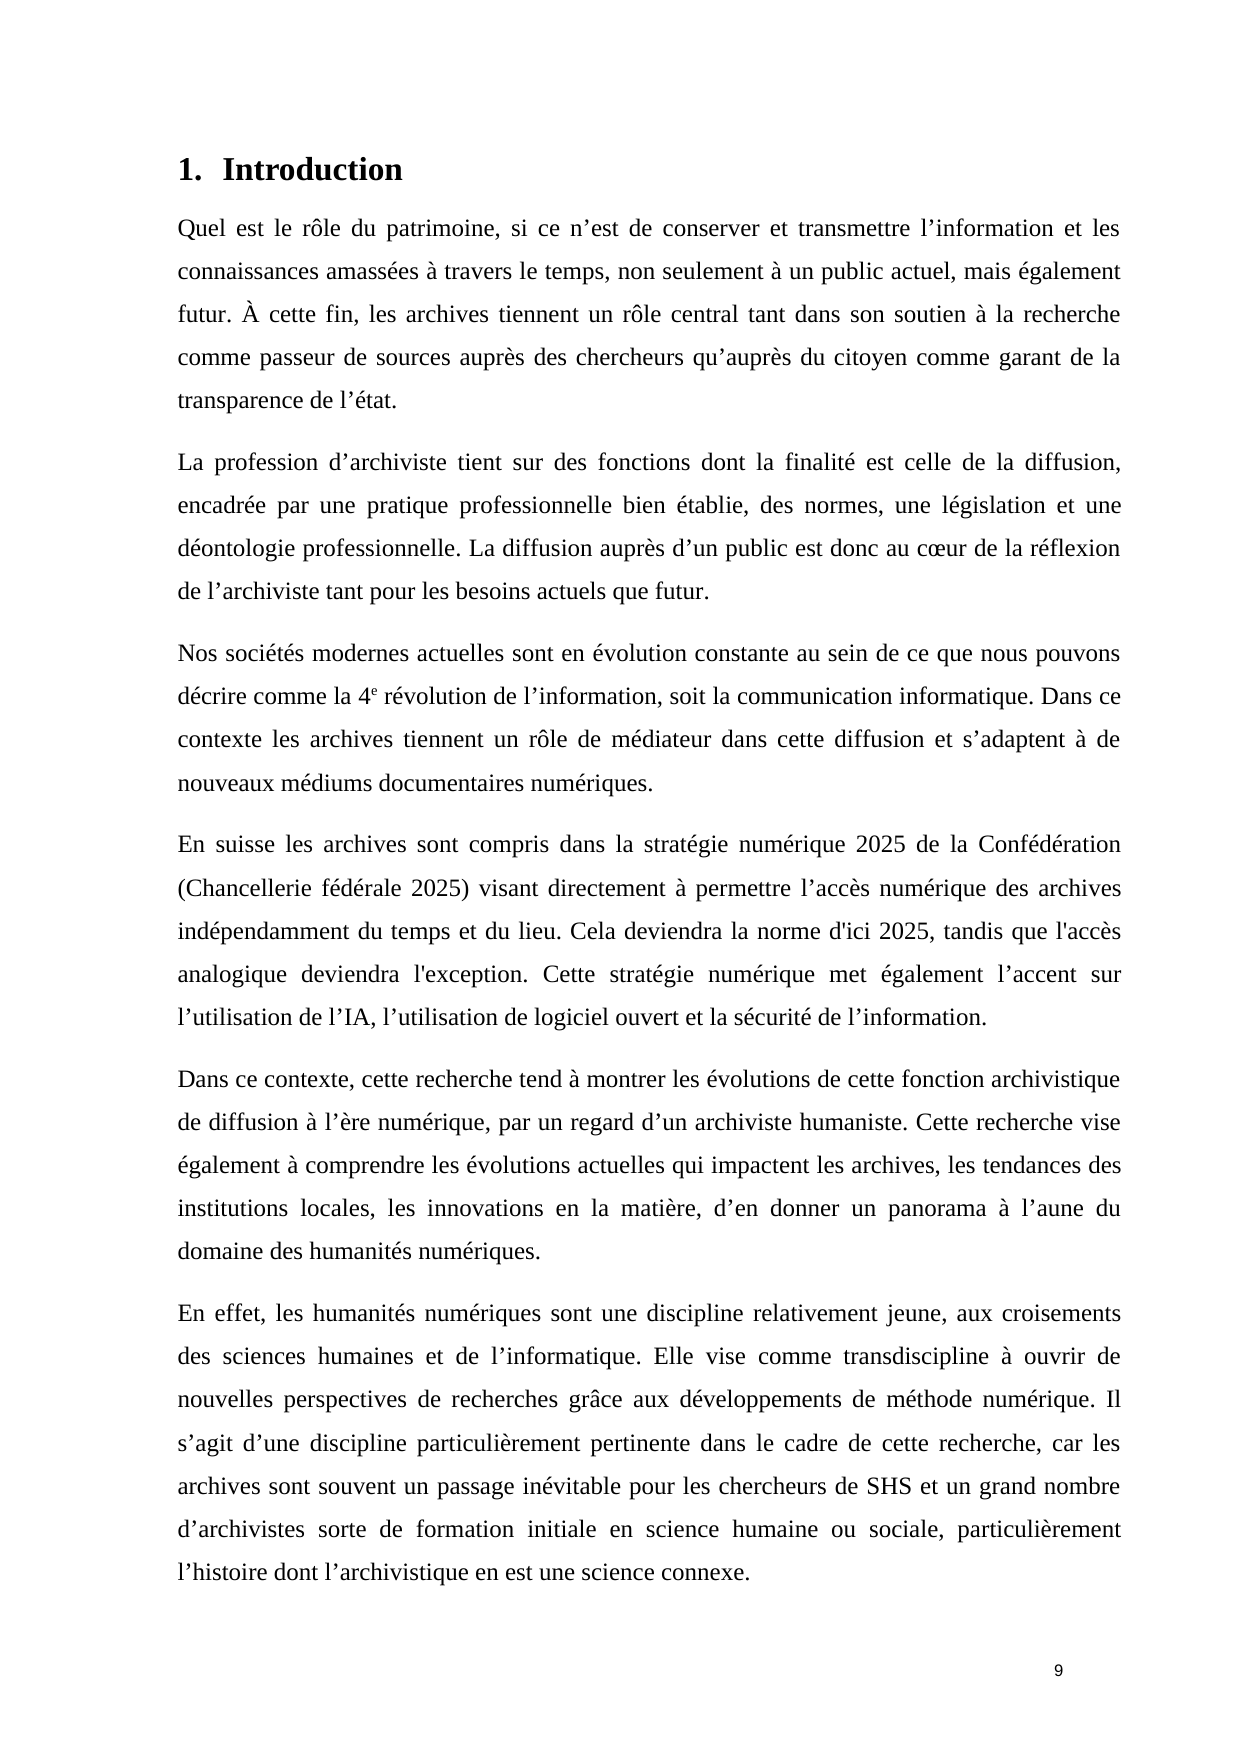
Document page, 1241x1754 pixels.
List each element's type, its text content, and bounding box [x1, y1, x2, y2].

text Dans ce contexte, cette recherche tend à montrer les évolutions de cette fonction archivistique de diffusion à l’ère numérique, par un regard d’un archiviste humaniste. Cette recherche vise également à comprendre les évolutions actuelles qui impactent les archives, les tendances des institutions locales, les innovations en la matière, d’en donner un panorama à l’aune du domaine des humanités numériques. [177, 1064, 1122, 1265]
text Quel est le rôle du patrimoine, si ce n’est de conserver et transmettre l’information et les connaissances amassées à travers le temps, non seulement à un public actuel, mais également futur. À cette fin, les archives tiennent un rôle central tant dans son soutien à la recherche comme passeur de sources auprès des chercheurs qu’auprès du citoyen comme garant de la transparence de l’état. [177, 213, 1122, 414]
text En effet, les humanités numériques sont une discipline relativement jeune, aux croisements des sciences humaines et de l’informatique. Elle vise comme transdiscipline à ouvrir de nouvelles perspectives de recherches grâce aux développements de méthode numérique. Il s’agit d’une discipline particulièrement pertinente dans le cadre de cette recherche, car les archives sont souvent un passage inévitable pour les chercheurs de SHS et un grand nombre d’archivistes sorte de formation initiale en science humaine ou sociale, particulièrement l’histoire dont l’archivistique en est une science connexe. [177, 1298, 1122, 1586]
text En suisse les archives sont compris dans la stratégie numérique 2025 de la Confédération (Chancellerie fédérale 2025) visant directement à permettre l’accès numérique des archives indépendamment du temps et du lieu. Cela deviendra la norme d'ici 2025, tandis que l'accès analogique deviendra l'exception. Cette stratégie numérique met également l’accent sur l’utilisation de l’IA, l’utilisation de logiciel ouvert et la sécurité de l’information. [177, 829, 1122, 1031]
text La profession d’archiviste tient sur des fonctions dont la finalité est celle de la diffusion, encadrée par une pratique professionnelle bien établie, des normes, une législation et une déontologie professionnelle. La diffusion auprès d’un public est donc au cœur de la réflexion de l’archiviste tant pour les besoins actuels que futur. [177, 447, 1122, 605]
text Nos sociétés modernes actuelles sont en évolution constante au sein de ce que nous pouvons décrire comme la 4e révolution de l’information, soit la communication informatique. Dans ce contexte les archives tiennent un rôle de médiateur dans cette diffusion et s’adaptent à de nouveaux médiums documentaires numériques. [177, 638, 1122, 796]
subtitle Introduction [177, 149, 1122, 188]
